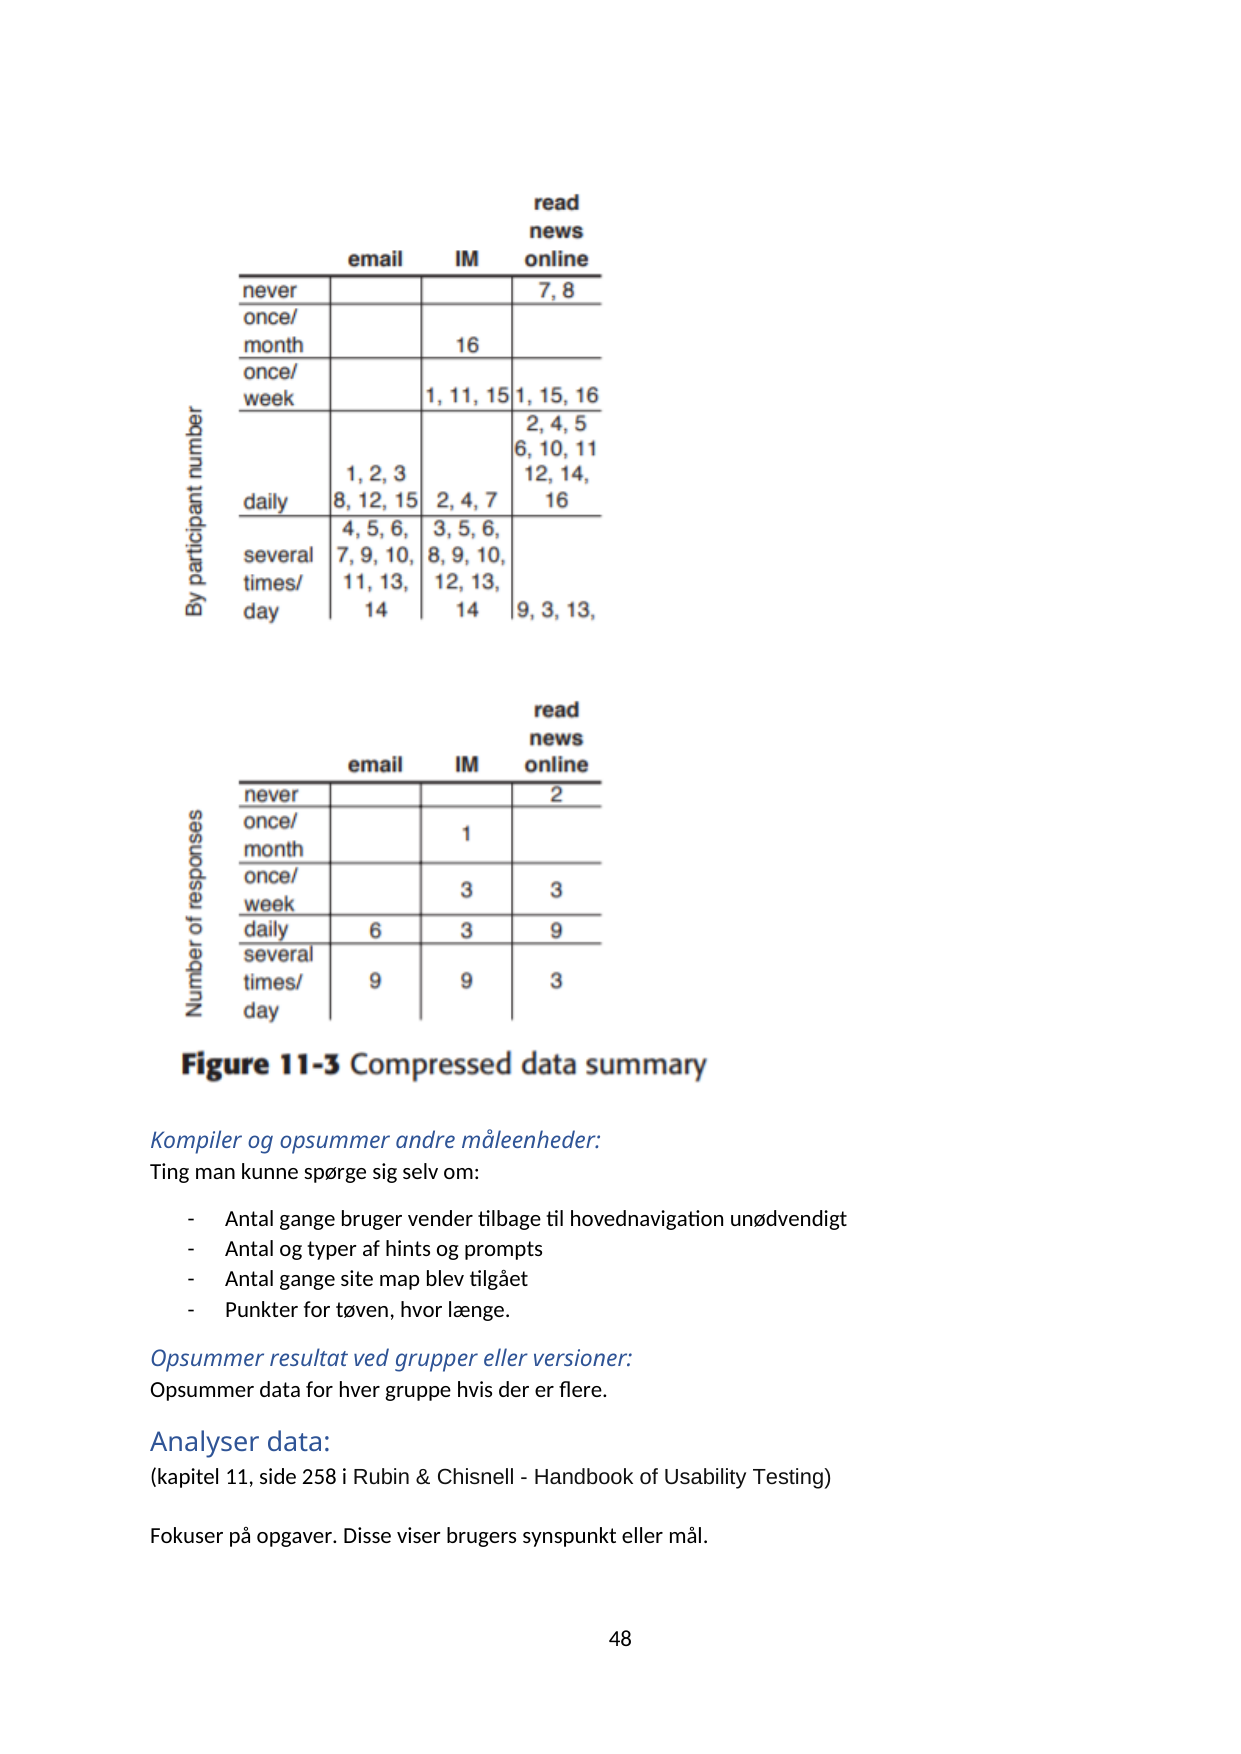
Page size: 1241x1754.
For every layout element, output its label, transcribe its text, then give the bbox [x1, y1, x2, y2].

text Fokuser på opgaver. Disse viser brugers synspunkt eller mål. [150, 1521, 1090, 1549]
subtitle Kompiler og opsummer andre måleenheder: [150, 1123, 1090, 1155]
list Antal og typer af hints og prompts [187, 1234, 1090, 1262]
subtitle Analyser data: [150, 1422, 1090, 1459]
list Punkter for tøven, hvor længe. [187, 1295, 1090, 1323]
text Opsummer data for hver gruppe hvis der er flere. [150, 1375, 1090, 1403]
list Antal gange bruger vender tilbage til hovednavigation unødvendigt [187, 1204, 1090, 1232]
text Ting man kunne spørge sig selv om: [150, 1157, 1090, 1185]
list Antal gange site map blev tilgået [187, 1264, 1090, 1293]
picture [150, 150, 739, 1105]
subtitle Opsummer resultat ved grupper eller versioner: [150, 1342, 1090, 1373]
text (kapitel 11, side 258 i Rubin & Chisnell - Handbook of Usability Testing) [150, 1462, 1090, 1490]
